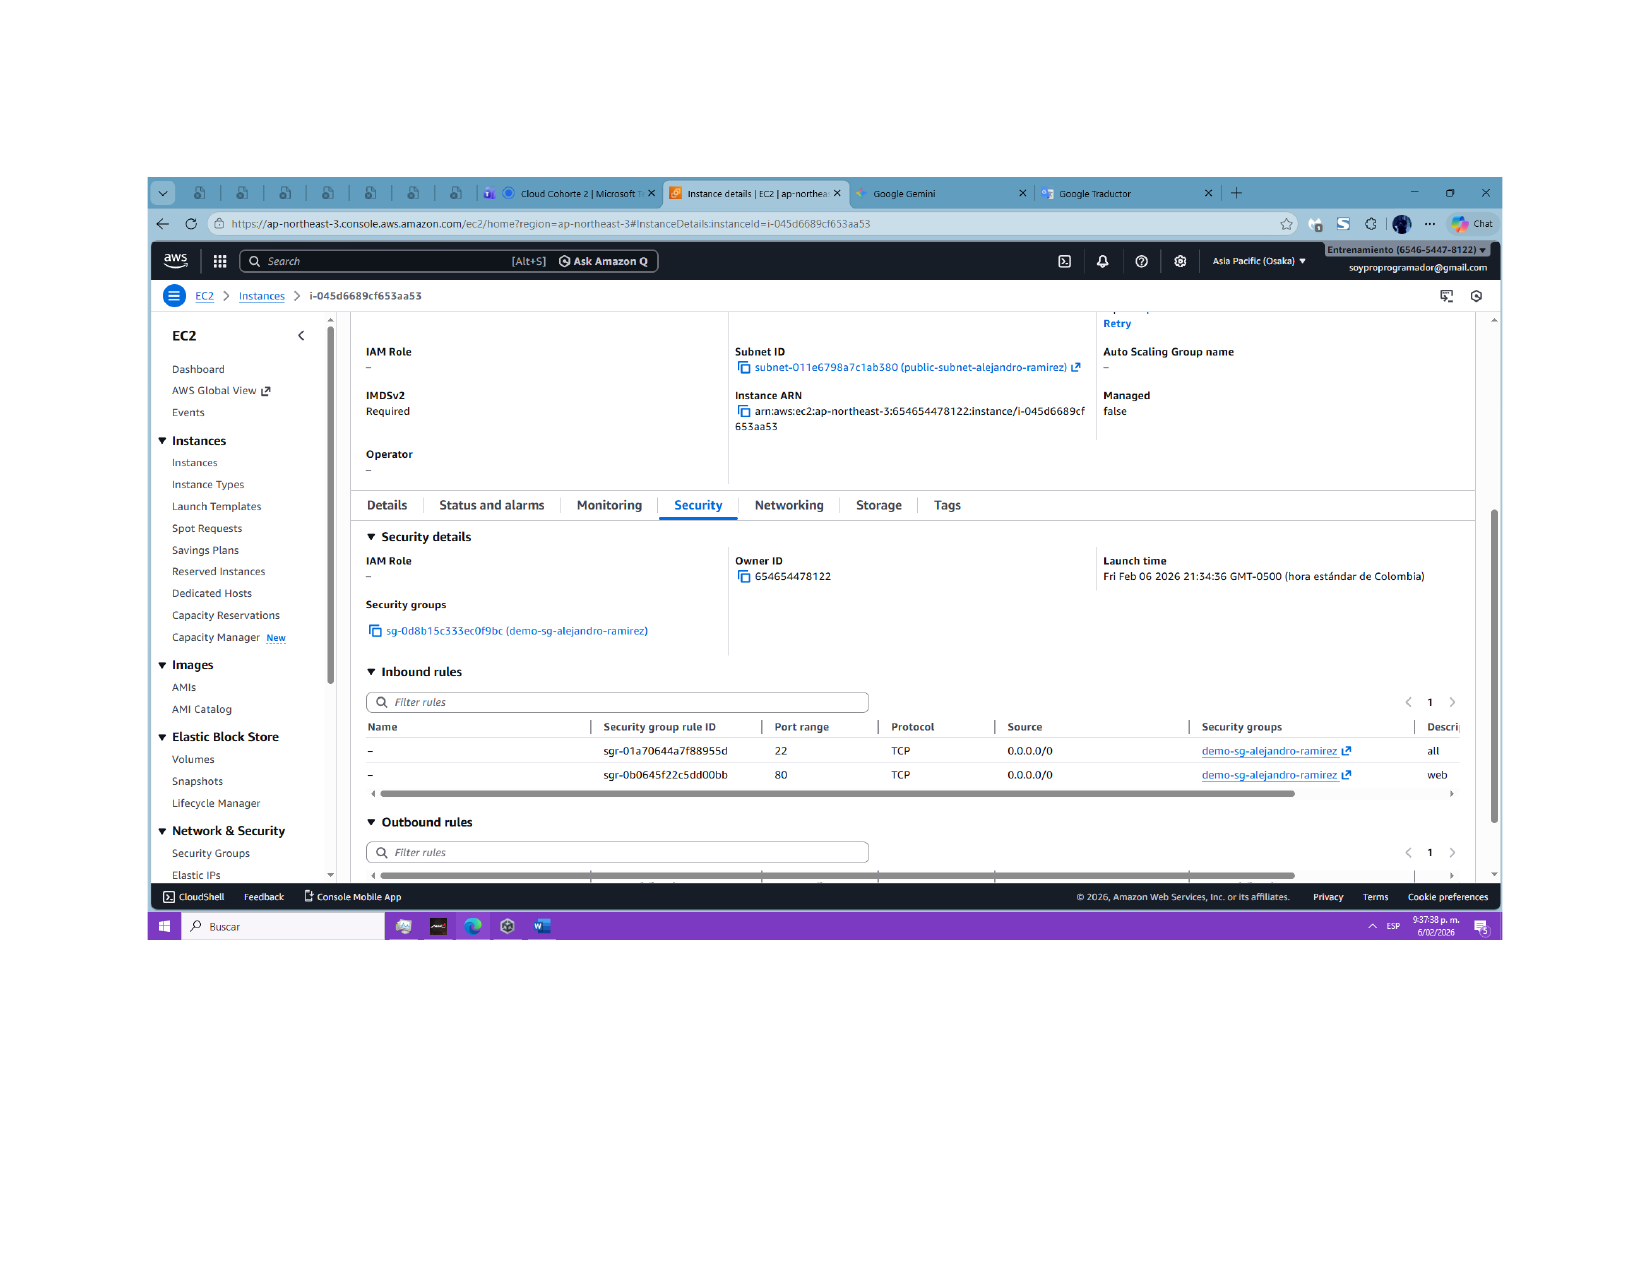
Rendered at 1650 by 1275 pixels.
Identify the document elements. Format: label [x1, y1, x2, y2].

picture [147, 177, 1503, 940]
